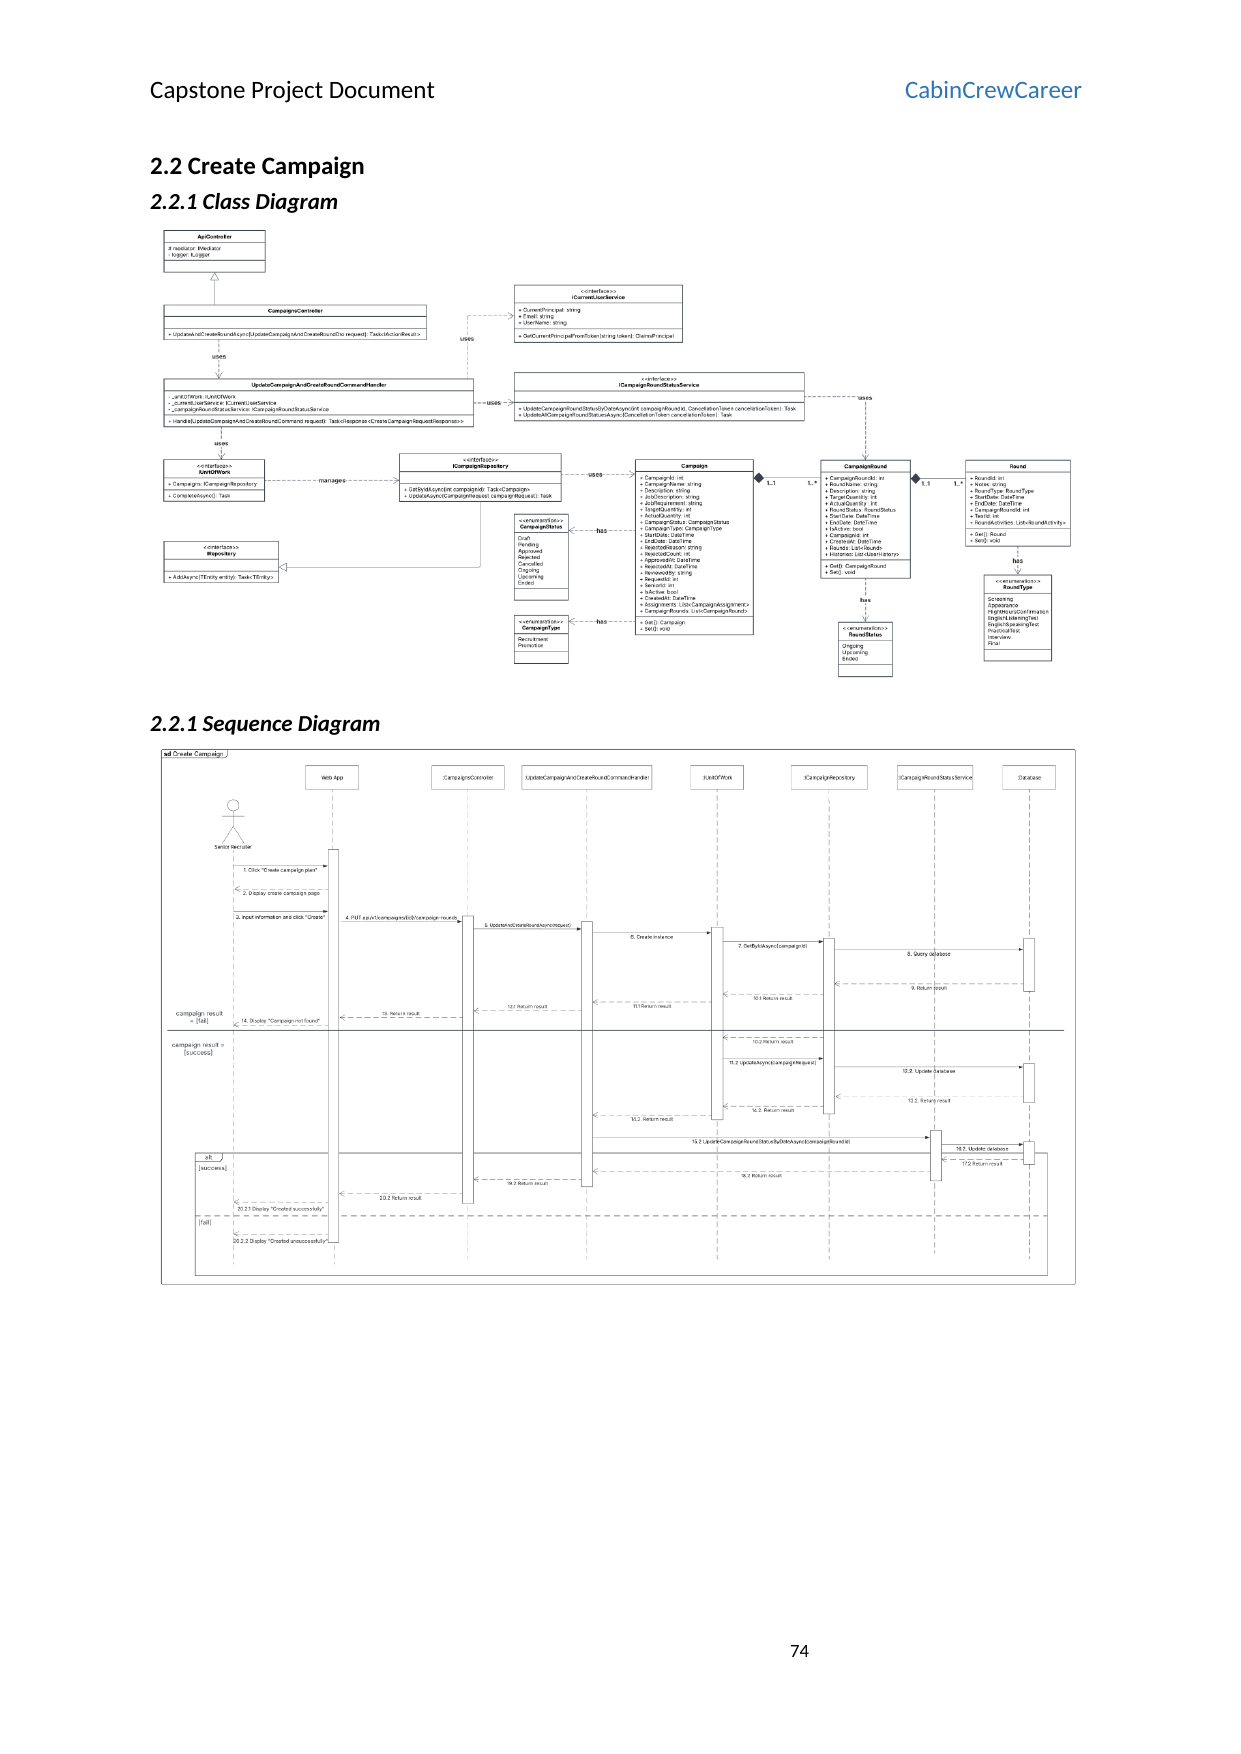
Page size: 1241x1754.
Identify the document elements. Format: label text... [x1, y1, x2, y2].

picture [150, 217, 1083, 690]
subtitle 2.2 Create Campaign [150, 150, 1090, 181]
picture [150, 739, 1086, 1295]
subtitle 2.2.1 Sequence Diagram [150, 709, 1090, 737]
subtitle 2.2.1 Class Diagram [150, 187, 1090, 215]
